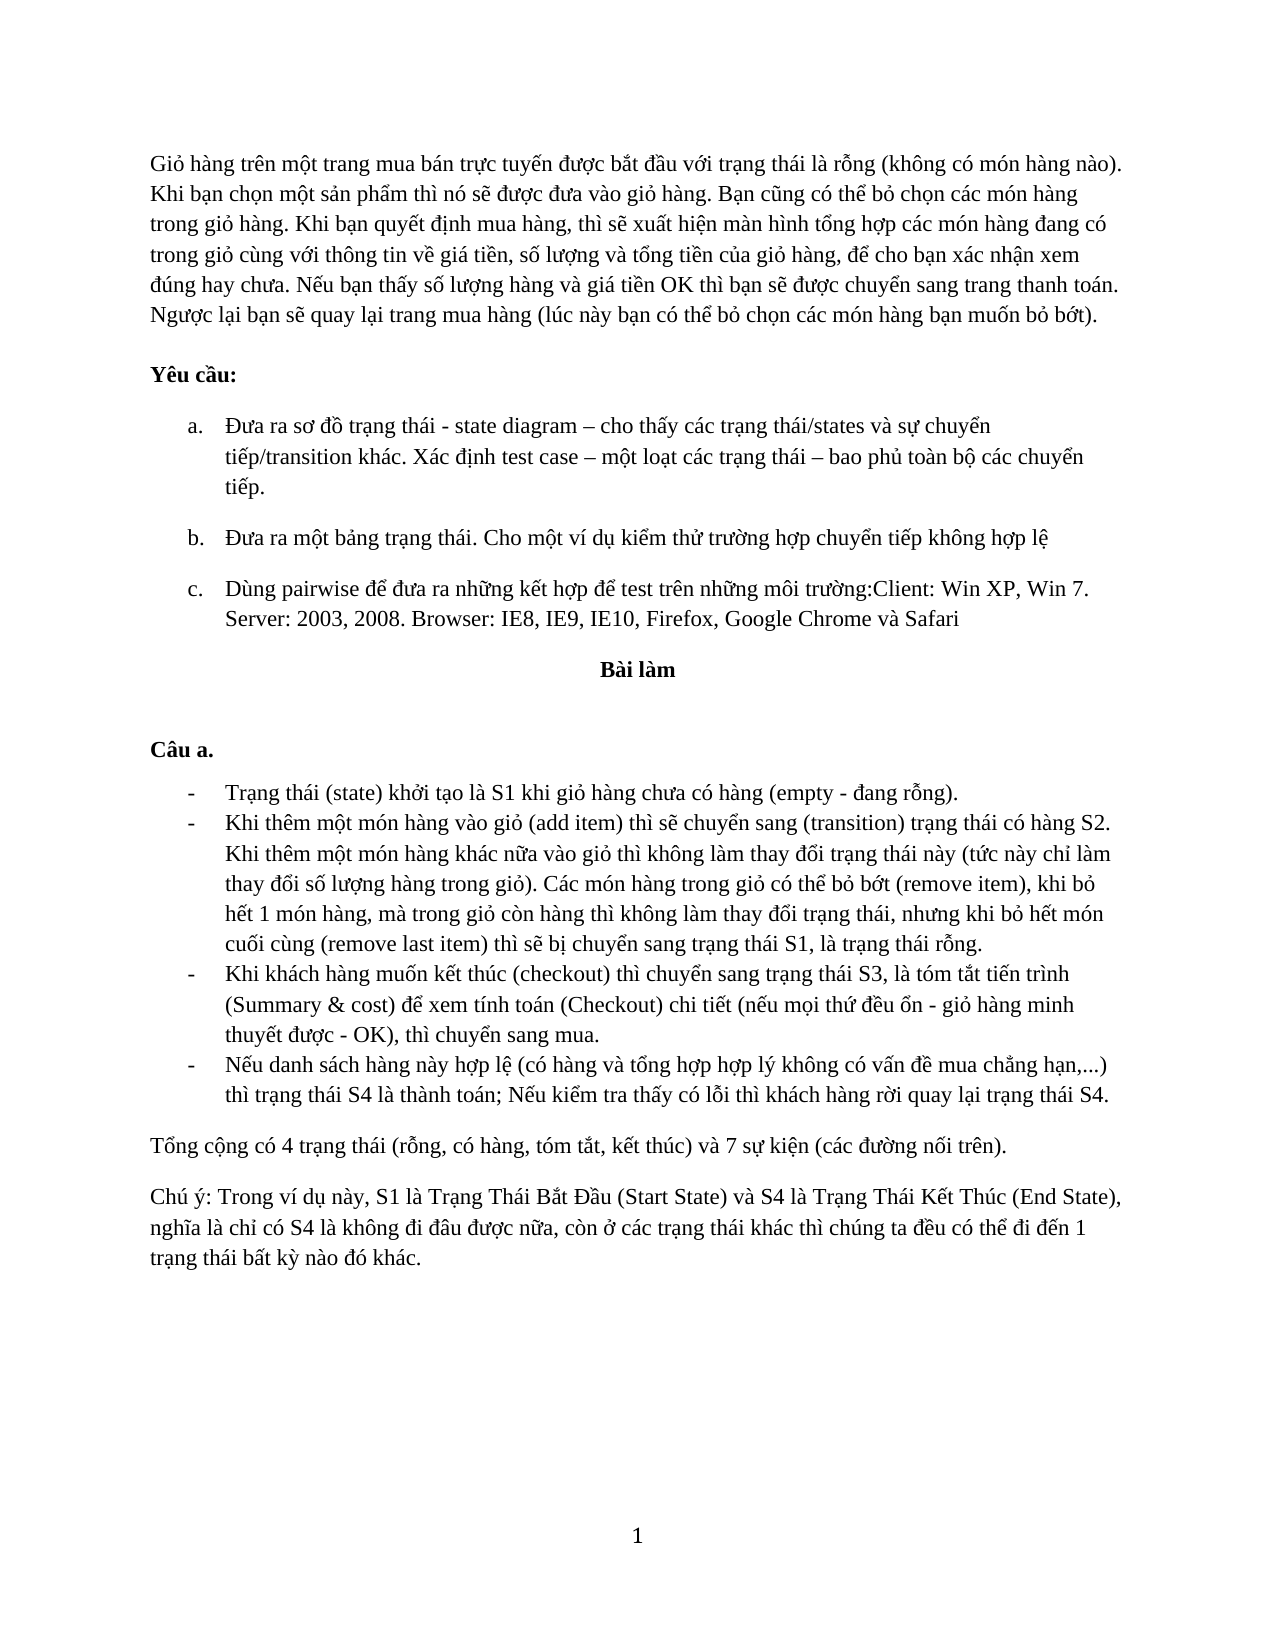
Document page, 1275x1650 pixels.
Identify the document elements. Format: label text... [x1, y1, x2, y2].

list Trạng thái (state) khởi tạo là S1 khi giỏ hàng chưa có hàng (empty - đang rỗng). [187, 779, 1125, 806]
text Giỏ hàng trên một trang mua bán trực tuyến được bắt đầu với trạng thái là rỗng (không có món hàng nào). Khi bạn chọn một sản phẩm thì nó sẽ được đưa vào giỏ hàng. Bạn cũng có thể bỏ chọn các món hàng trong giỏ hàng. Khi bạn quyết định mua hàng, thì sẽ xuất hiện màn hình tổng hợp các món hàng đang có trong giỏ cùng với thông tin về giá tiền, số lượng và tổng tiền của giỏ hàng, để cho bạn xác nhận xem đúng hay chưa. Nếu bạn thấy số lượng hàng và giá tiền OK thì bạn sẽ được chuyển sang trang thanh toán. Ngược lại bạn sẽ quay lại trang mua hàng (lúc này bạn có thể bỏ chọn các món hàng bạn muốn bỏ bớt). Yêu cầu: [150, 150, 1125, 388]
text Tổng cộng có 4 trạng thái (rỗng, có hàng, tóm tắt, kết thúc) và 7 sự kiện (các đường nối trên). [150, 1132, 1125, 1159]
text Chú ý: Trong ví dụ này, S1 là Trạng Thái Bắt Đầu (Start State) và S4 là Trạng Thái Kết Thúc (End State), nghĩa là chỉ có S4 là không đi đâu được nữa, còn ở các trạng thái khác thì chúng ta đều có thể đi đến 1 trạng thái bất kỳ nào đó khác. [150, 1183, 1125, 1270]
list Đưa ra một bảng trạng thái. Cho một ví dụ kiểm thử trường hợp chuyển tiếp không hợp lệ [187, 524, 1125, 550]
list Khi khách hàng muốn kết thúc (checkout) thì chuyển sang trạng thái S3, là tóm tắt tiến trình (Summary & cost) để xem tính toán (Checkout) chi tiết (nếu mọi thứ đều ổn - giỏ hàng minh thuyết được - OK), thì chuyển sang mua. [187, 960, 1125, 1047]
text Bài làm [150, 656, 1125, 683]
list Khi thêm một món hàng vào giỏ (add item) thì sẽ chuyển sang (transition) trạng thái có hàng S2. Khi thêm một món hàng khác nữa vào giỏ thì không làm thay đổi trạng thái này (tức này chỉ làm thay đổi số lượng hàng trong giỏ). Các món hàng trong giỏ có thể bỏ bớt (remove item), khi bỏ hết 1 món hàng, mà trong giỏ còn hàng thì không làm thay đổi trạng thái, nhưng khi bỏ hết món cuối cùng (remove last item) thì sẽ bị chuyển sang trạng thái S1, là trạng thái rỗng. [187, 809, 1125, 957]
list Dùng pairwise để đưa ra những kết hợp để test trên những môi trường:Client: Win XP, Win 7. Server: 2003, 2008. Browser: IE8, IE9, IE10, Firefox, Google Chrome và Safari [187, 575, 1125, 632]
list Đưa ra sơ đồ trạng thái - state diagram – cho thấy các trạng thái/states và sự chuyển tiếp/transition khác. Xác định test case – một loạt các trạng thái – bao phủ toàn bộ các chuyển tiếp. [187, 412, 1125, 499]
list Nếu danh sách hàng này hợp lệ (có hàng và tổng hợp hợp lý không có vấn đề mua chẳng hạn,...) thì trạng thái S4 là thành toán; Nếu kiểm tra thấy có lỗi thì khách hàng rời quay lại trạng thái S4. [187, 1051, 1125, 1108]
subtitle Câu a. [150, 736, 1125, 763]
